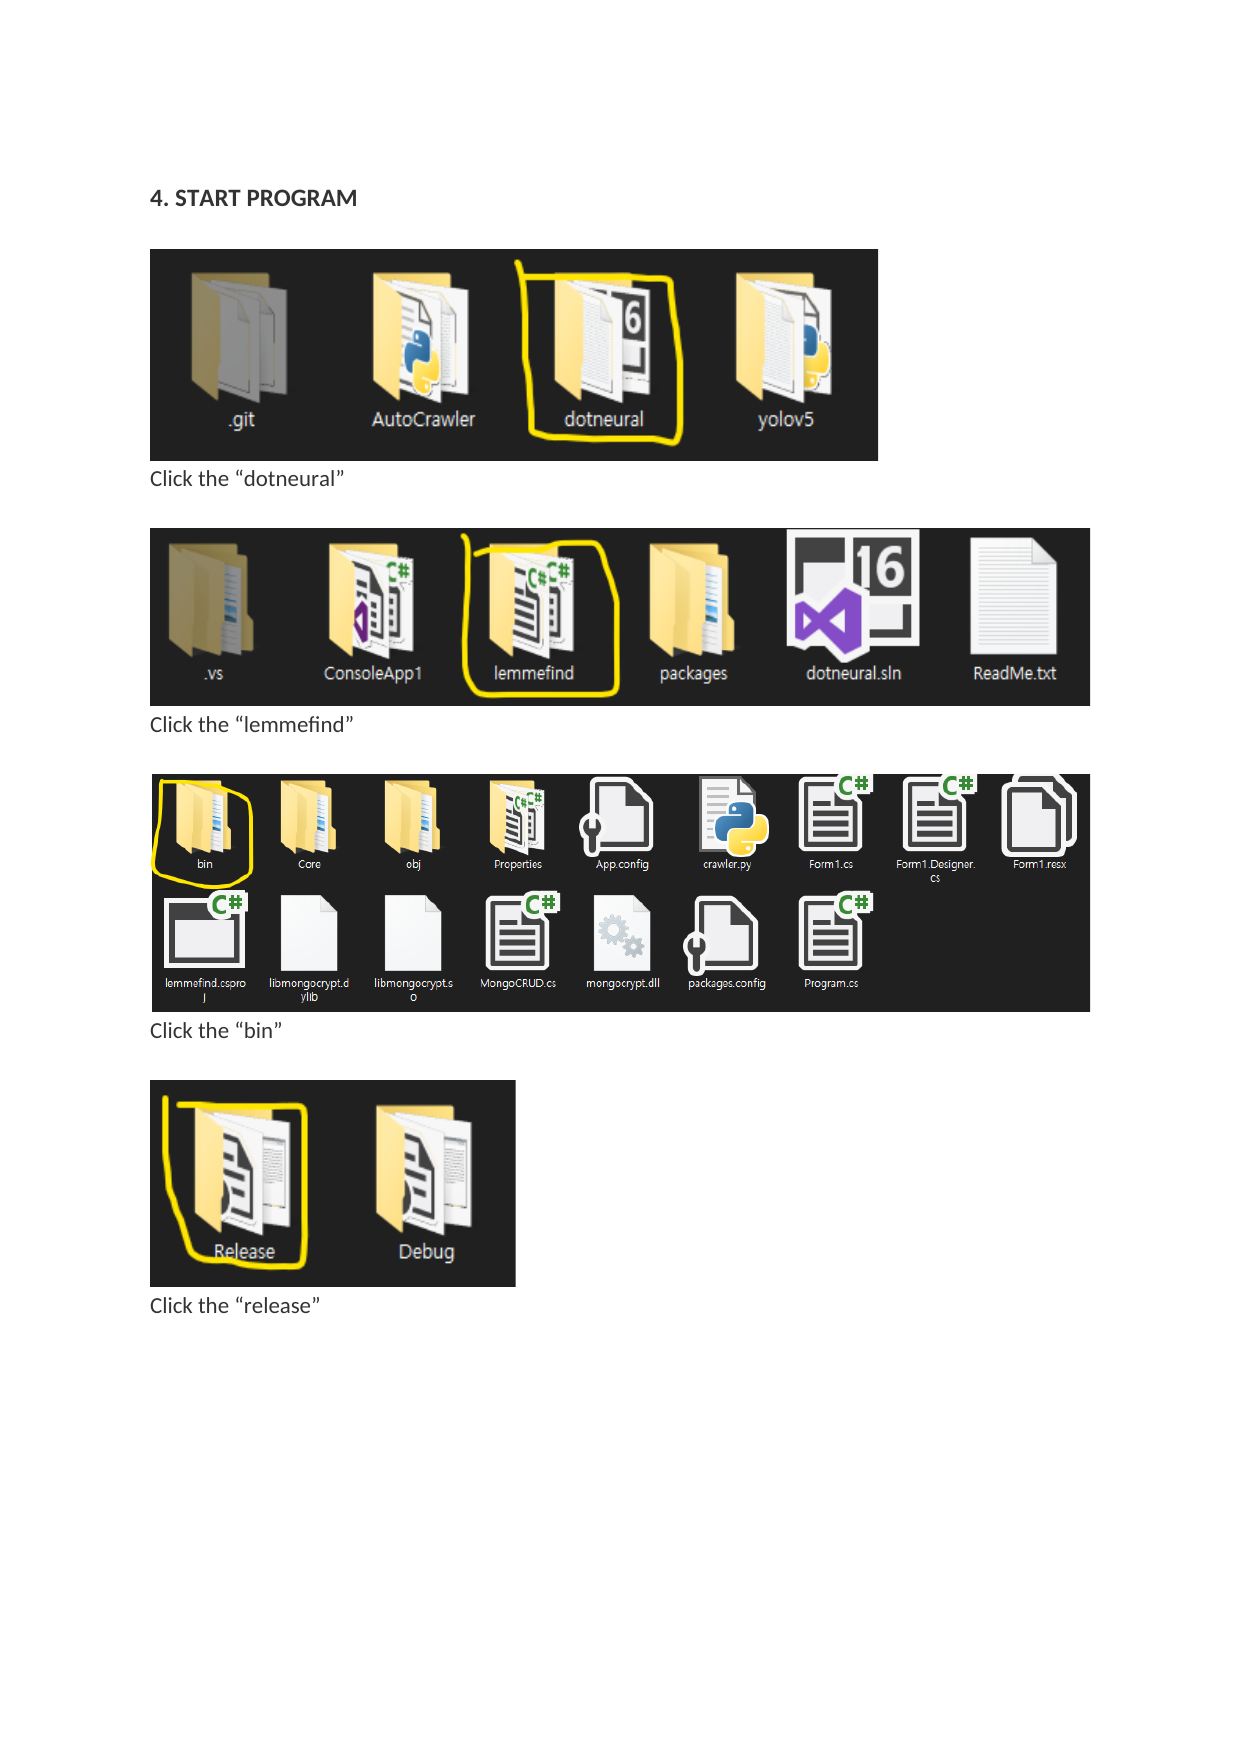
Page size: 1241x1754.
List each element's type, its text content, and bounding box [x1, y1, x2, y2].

picture [150, 249, 879, 461]
text Click the “lemmefind” [150, 710, 1090, 738]
picture [150, 1080, 516, 1287]
text Click the “bin” [150, 1016, 1090, 1044]
text Click the “dotneural” [150, 464, 1090, 492]
picture [150, 528, 1091, 706]
picture [150, 774, 1091, 1012]
text Click the “release” [150, 1291, 1090, 1319]
text 4. START PROGRAM [150, 182, 1090, 213]
